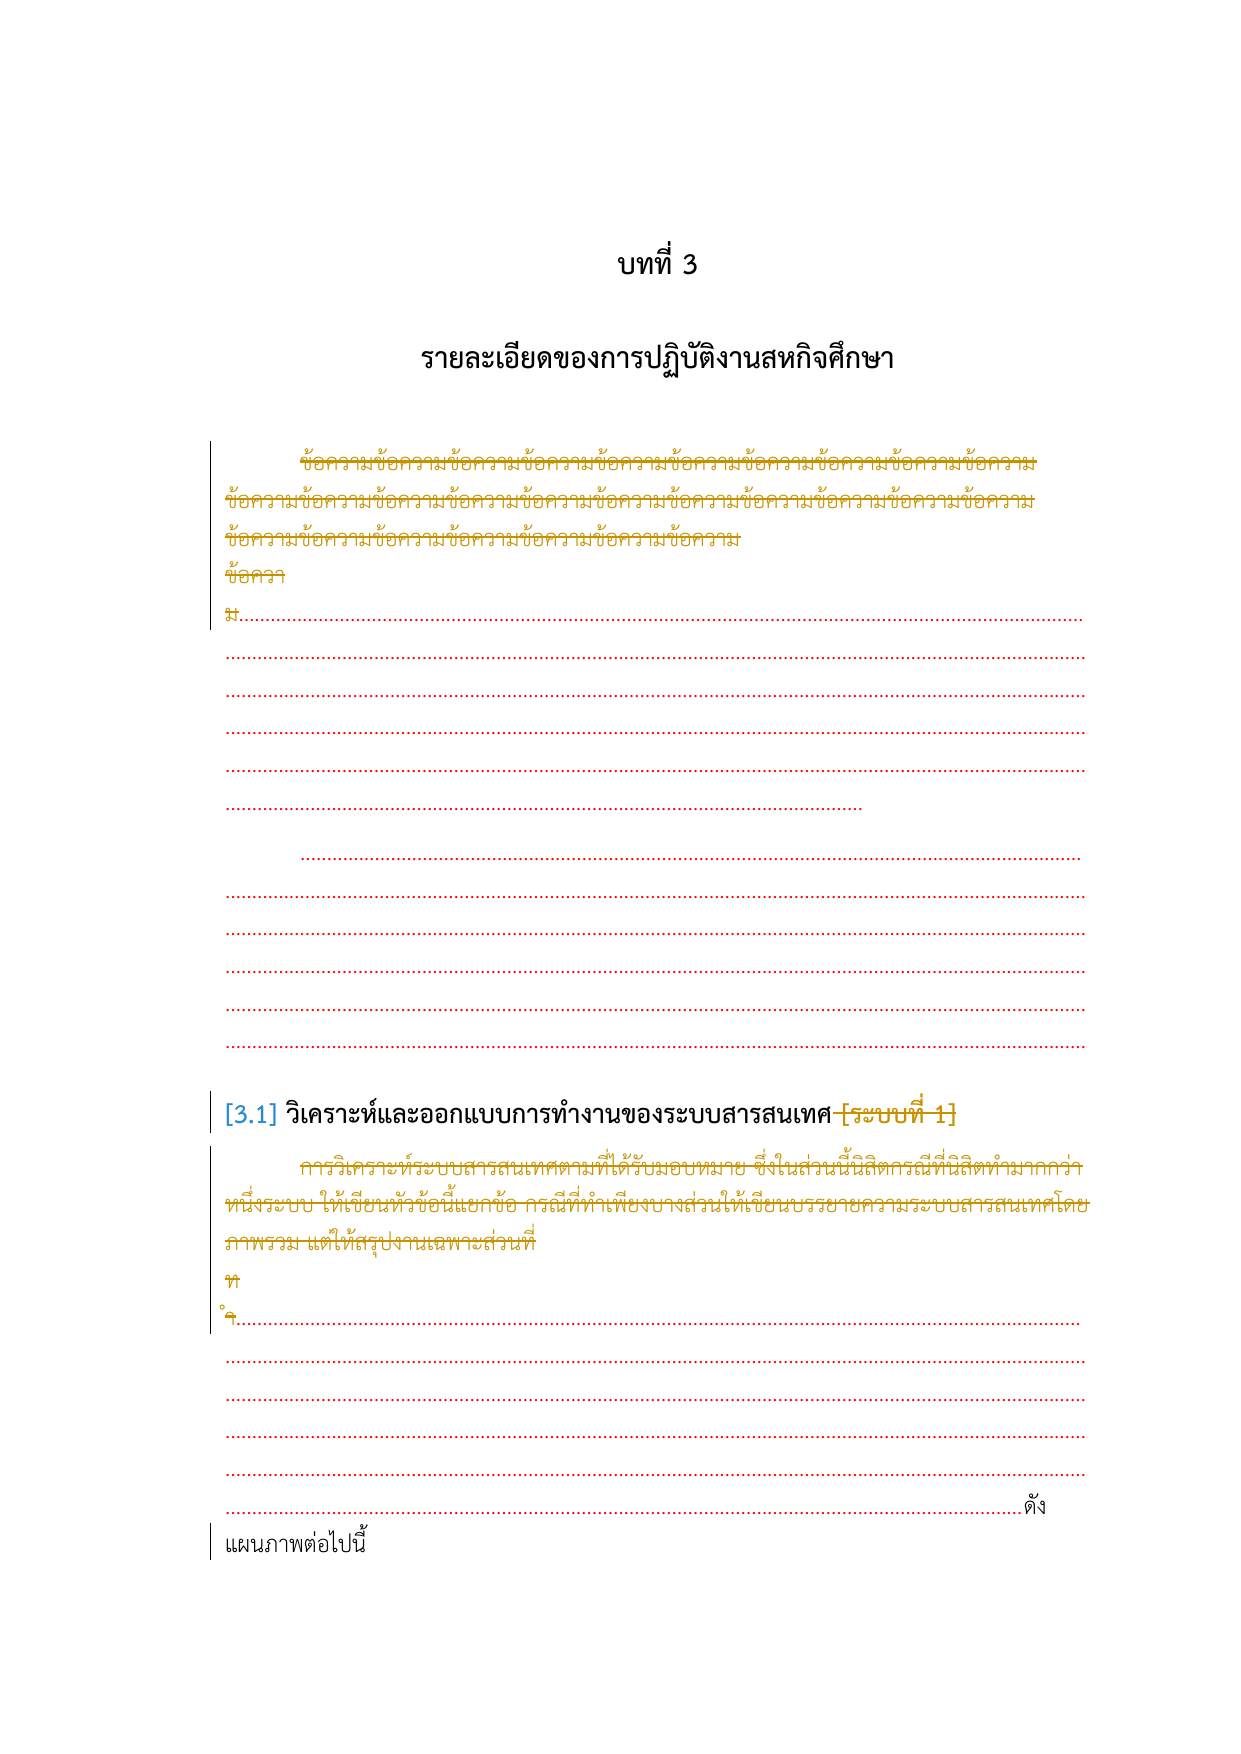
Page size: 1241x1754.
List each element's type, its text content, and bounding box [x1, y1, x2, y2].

text …………………………………………………………………………………………………………………………………………………………………………………………………………………………………………………………………………………………………………………………………………………………………………………………………………………………………………………………………………………………………………………………………………………………………………………………………………………………………………………………………………………………………………………………………………………………………………………………………………………………………………………………………………………ดังแผนภาพต่อไปนี้ [225, 1146, 1090, 1202]
subtitle วิเคราะห์และออกแบบการทำงานของระบบสารสนเทศ [225, 1091, 1090, 1133]
text …………………………………………………………………………………………………………………………………………………………………………………………………………………………………………………………………………………………………………………………………………………………………………………………………………………………………………………………………………………………………………………………………………………………………………………………………………………………………………………………………………………………………………………………………………………………………………………………………………………………………………………………………………………ดังแผนภาพต่อไปนี้ [225, 1204, 1090, 1560]
text ………………………………………………………………………………………………………………………………………………………………………………………………………………………………………………………………………………………………………………………………………………………………………………………………………………………………………………………………………………………………………………………………………………………………………………………………………………………………………………………………………………………………………………………………………………………………………………………………………………………………………………………………………………… [225, 831, 1090, 1057]
text ……………………………………………………………………………………………………………………………………………………………………………………………………………………………………………………………………………………………………………………………………………………………………………………………………………………………………………………………………………………………………………………………………………………………………………………………………………………………………………………………………………………………………………………………………………………………………………………………………………………………………………………… [225, 441, 1090, 818]
subtitle รายละเอียดของการปฏิบัติงานสหกิจศึกษา [225, 237, 1090, 379]
